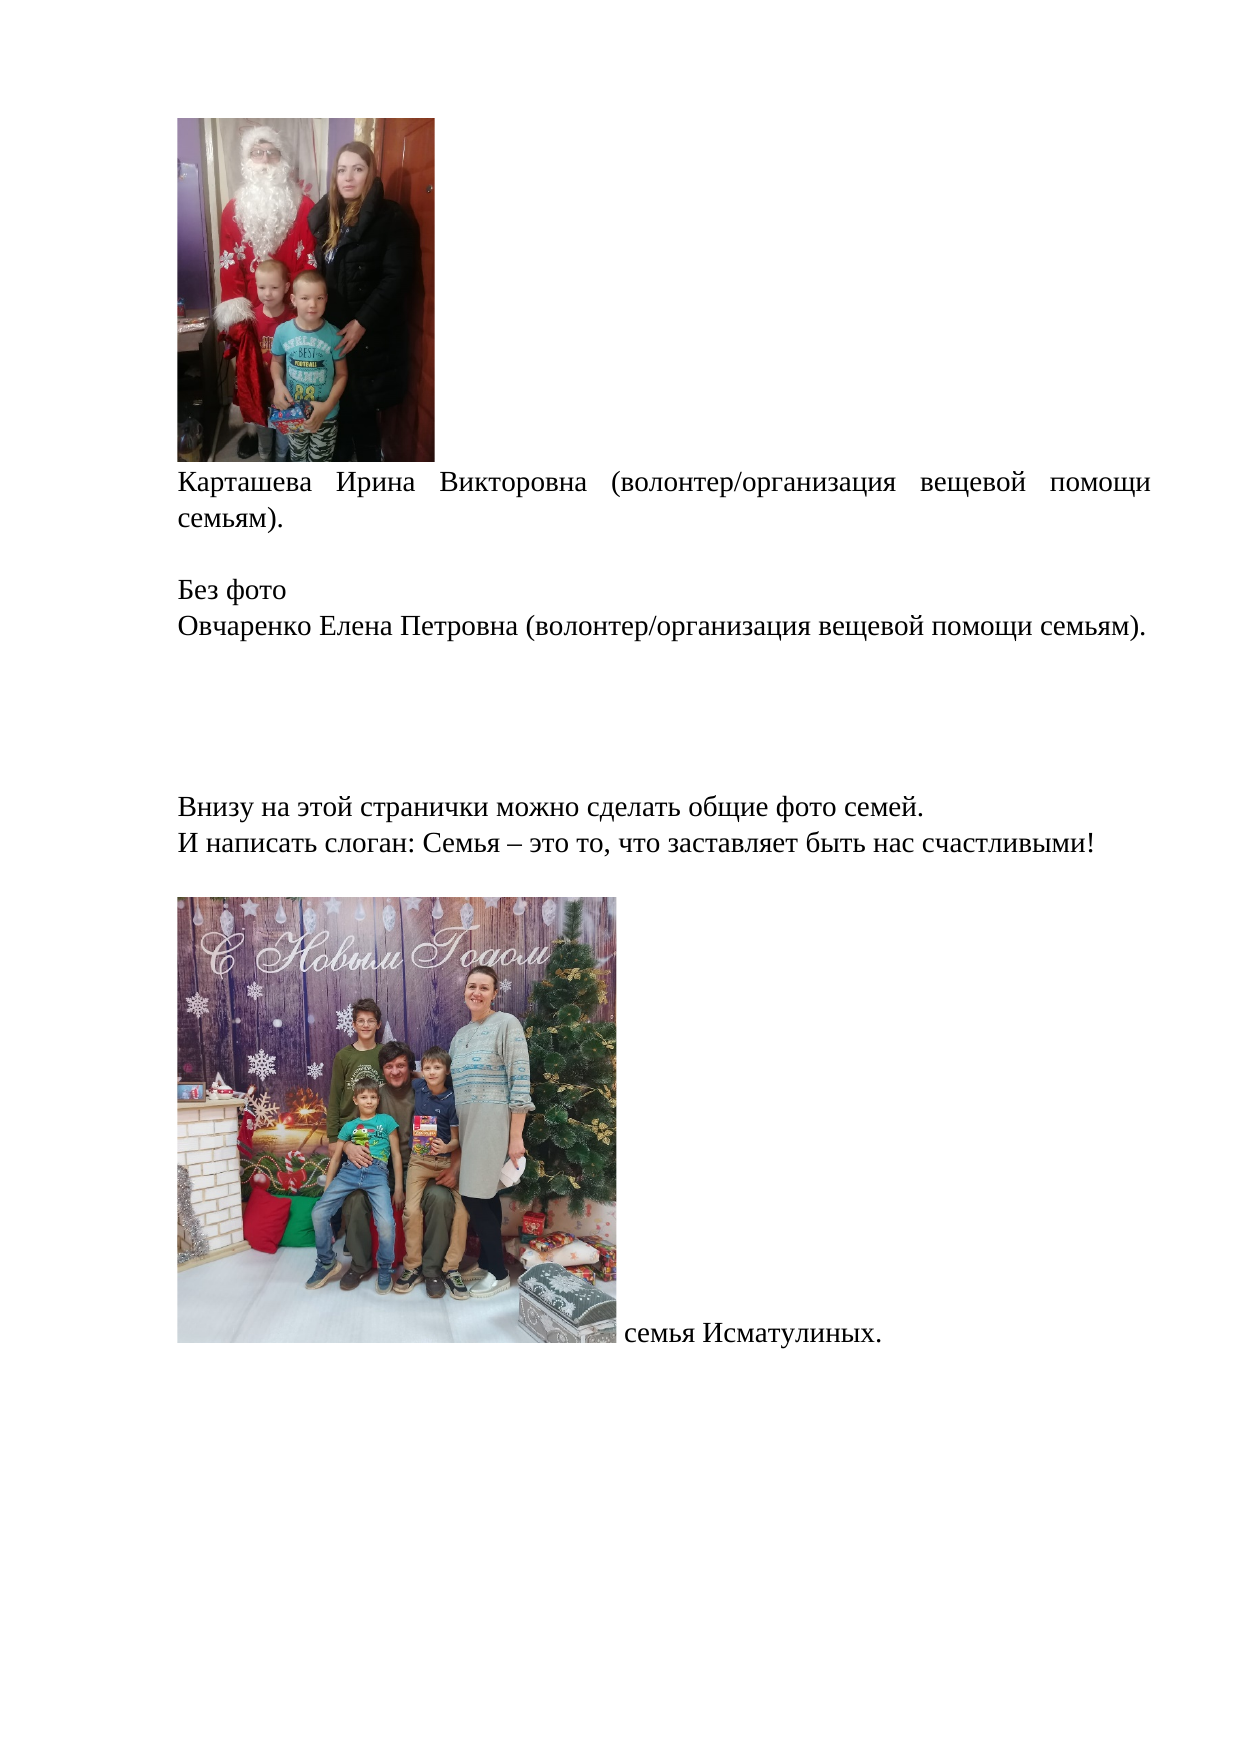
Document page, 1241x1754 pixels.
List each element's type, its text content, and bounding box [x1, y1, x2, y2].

picture [177, 118, 435, 462]
picture [177, 897, 617, 1343]
text Внизу на этой странички можно сделать общие фото семей. [177, 789, 1152, 822]
text Без фото [177, 572, 1152, 606]
text Овчаренко Елена Петровна (волонтер/организация вещевой помощи семьям). [177, 608, 1152, 642]
text И написать слоган: Семья – это то, что заставляет быть нас счастливыми! [177, 825, 1152, 859]
text Карташева Ирина Викторовна (волонтер/организация вещевой помощи семьям). [177, 464, 1152, 533]
